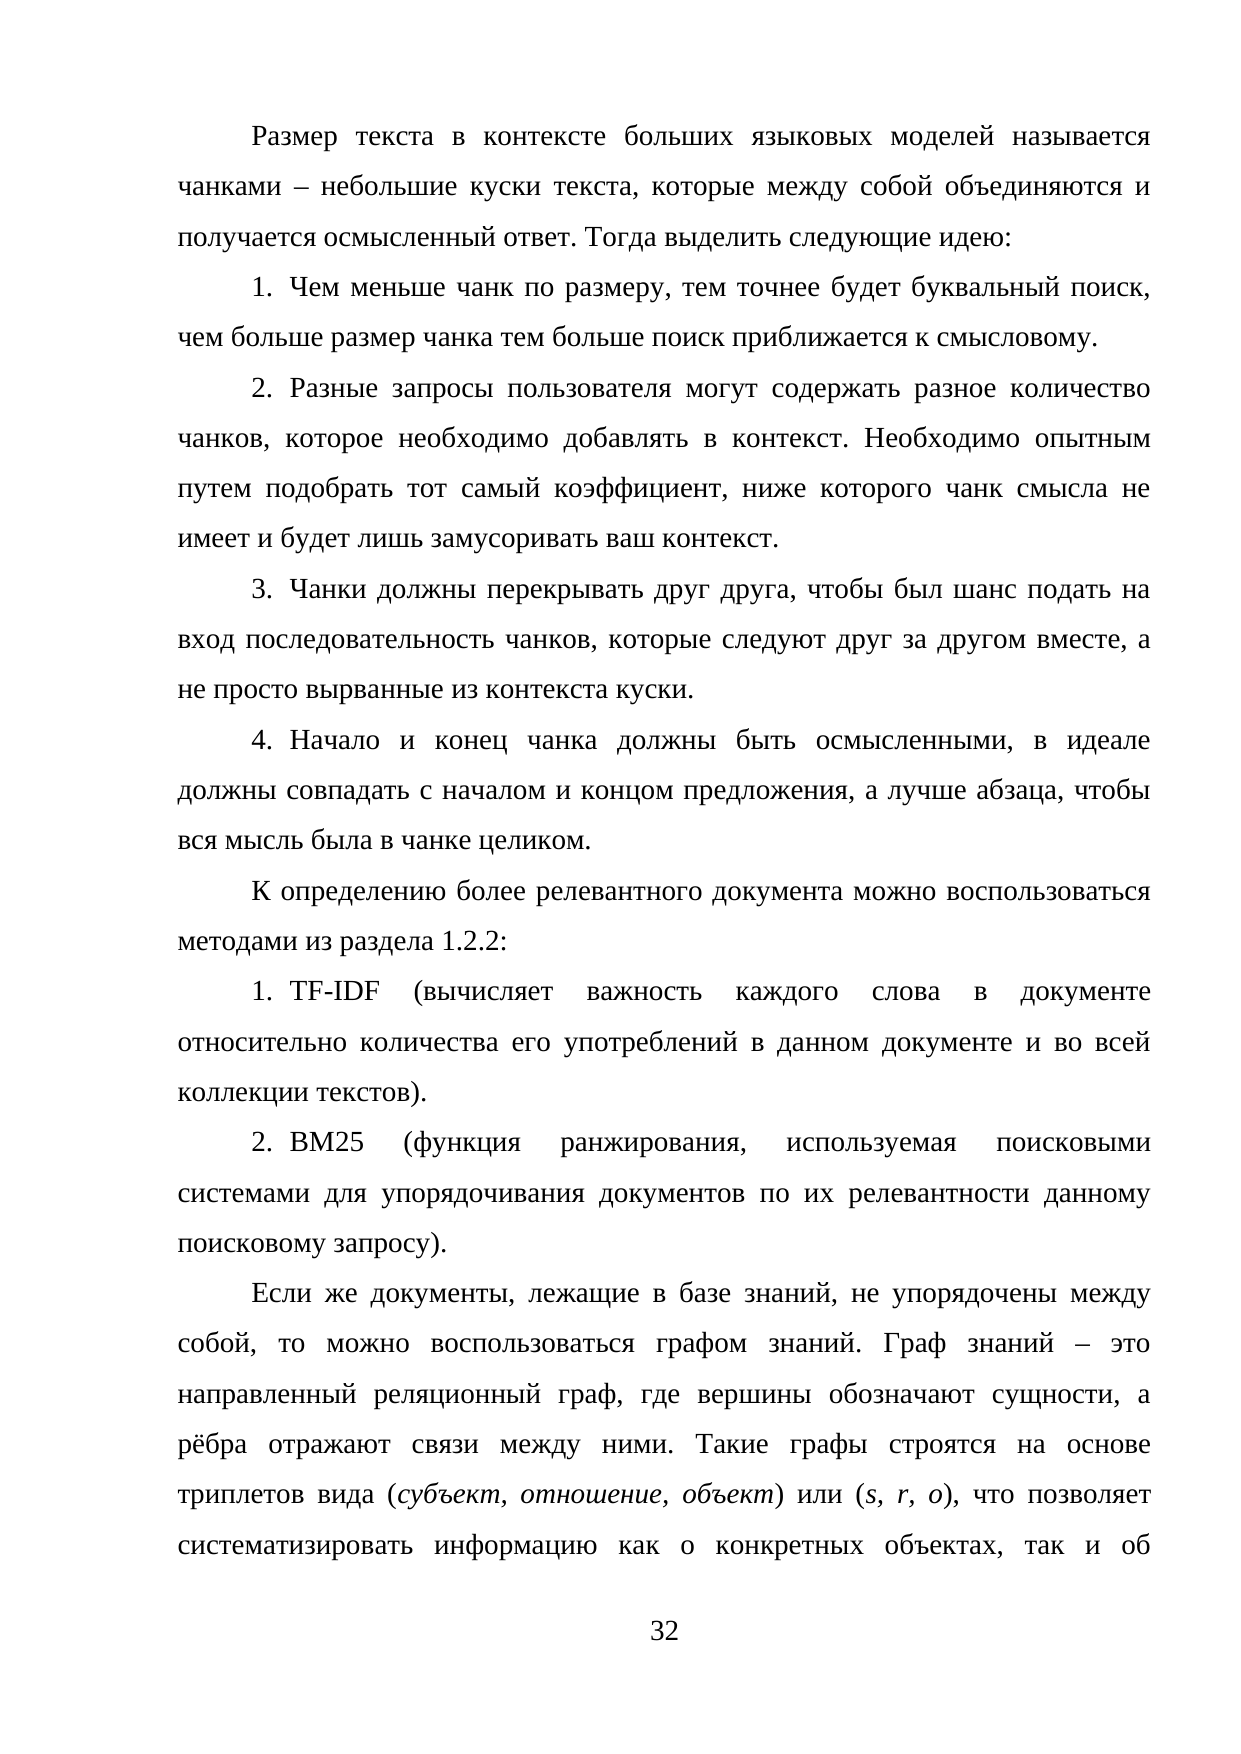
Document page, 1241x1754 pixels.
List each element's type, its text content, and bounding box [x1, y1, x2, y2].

list TF-IDF (вычисляет важность каждого слова в документе относительно количества его употреблений в данном документе и во всей коллекции текстов). [177, 973, 1152, 1108]
text Размер текста в контексте больших языковых моделей называется чанками – небольшие куски текста, которые между собой объединяются и получается осмысленный ответ. Тогда выделить следующие идею: [177, 118, 1152, 252]
list Начало и конец чанка должны быть осмысленными, в идеале должны совпадать с началом и концом предложения, а лучше абзаца, чтобы вся мысль была в чанке целиком. [177, 722, 1152, 856]
list BM25 (функция ранжирования, используемая поисковыми системами для упорядочивания документов по их релевантности данному поисковому запросу). [177, 1124, 1152, 1258]
text К определению более релевантного документа можно воспользоваться методами из раздела 1.2.2: [177, 873, 1152, 957]
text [177, 1275, 1152, 1560]
list Чем меньше чанк по размеру, тем точнее будет буквальный поиск, чем больше размер чанка тем больше поиск приближается к смысловому. [177, 269, 1152, 353]
list Чанки должны перекрывать друг друга, чтобы был шанс подать на вход последовательность чанков, которые следуют друг за другом вместе, а не просто вырванные из контекста куски. [177, 571, 1152, 705]
list Разные запросы пользователя могут содержать разное количество чанков, которое необходимо добавлять в контекст. Необходимо опытным путем подобрать тот самый коэффициент, ниже которого чанк смысла не имеет и будет лишь замусоривать ваш контекст. [177, 370, 1152, 554]
